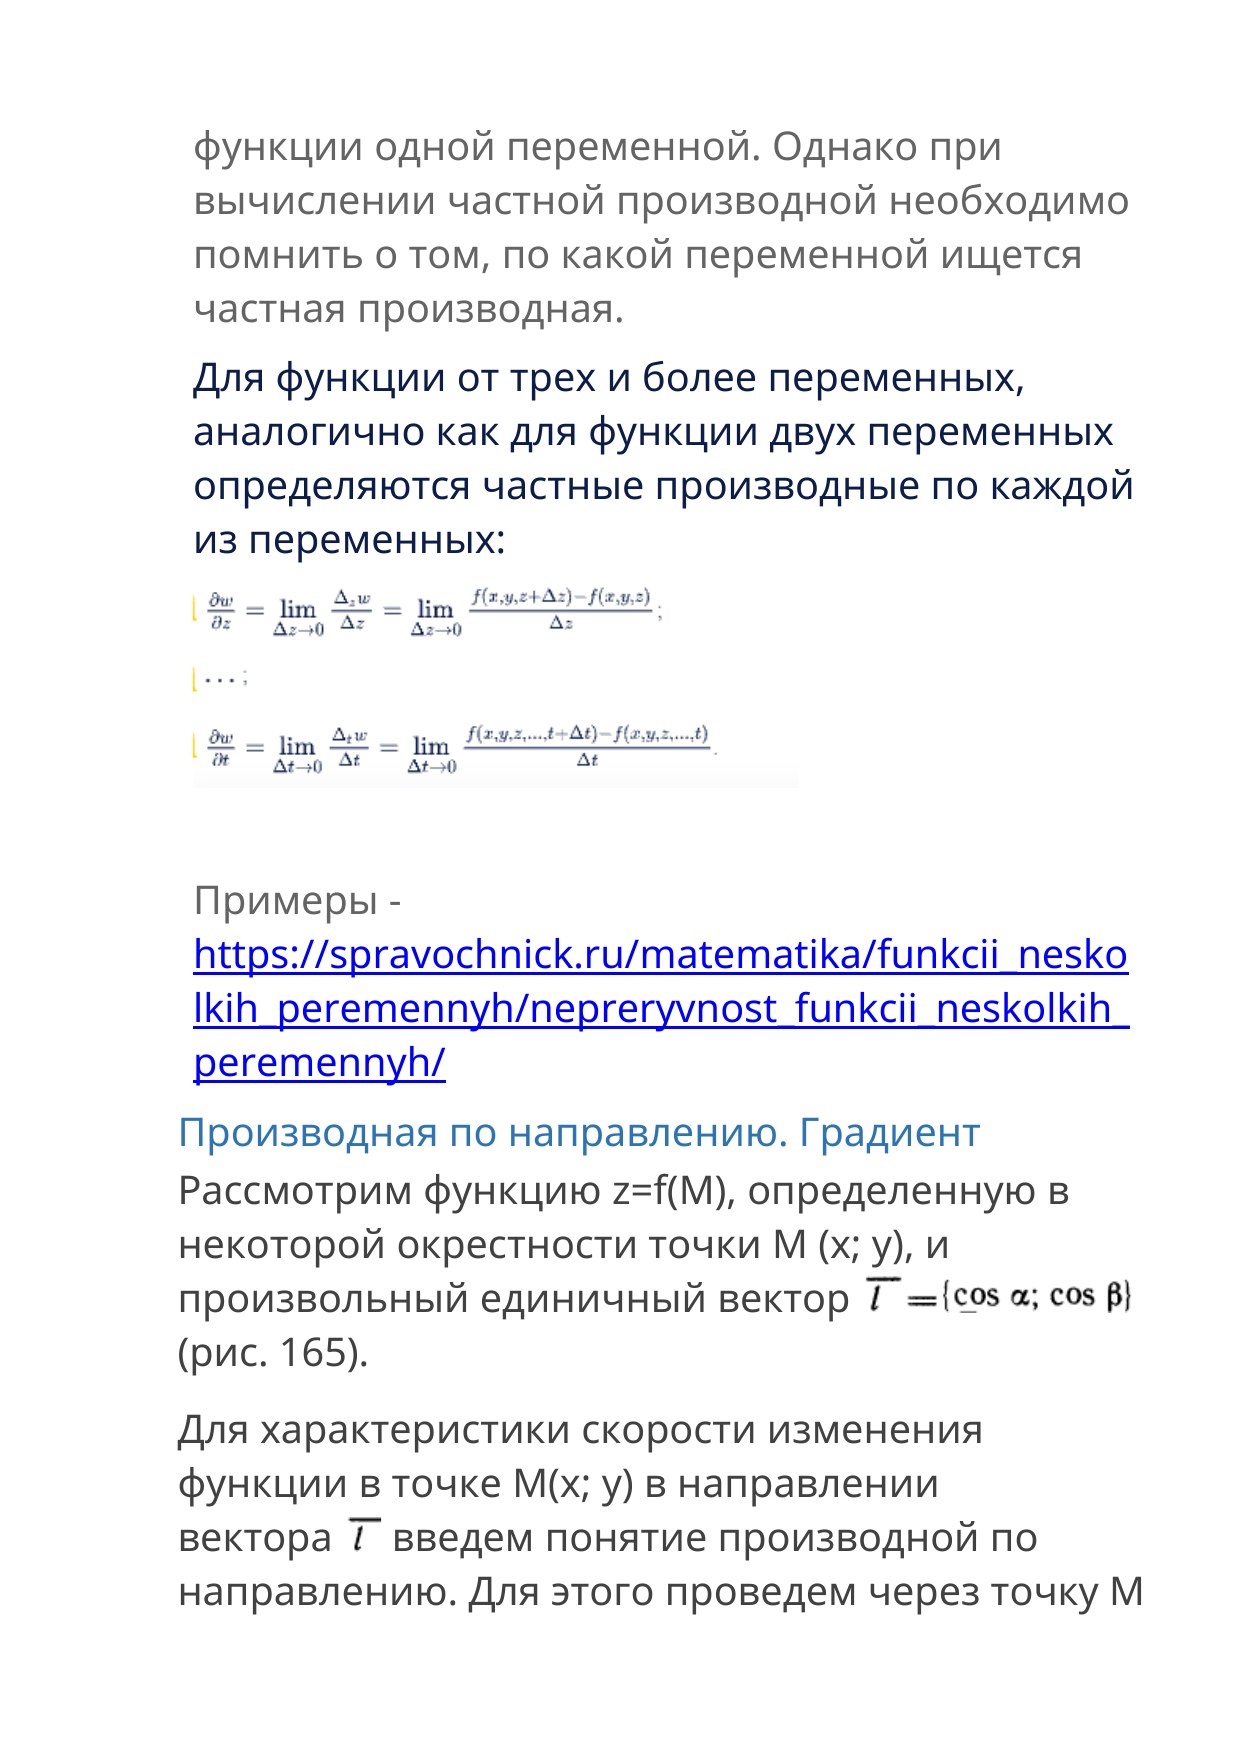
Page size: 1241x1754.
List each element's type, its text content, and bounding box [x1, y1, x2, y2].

picture [192, 581, 800, 788]
text Для функции от трех и более переменных, аналогично как для функции двух переменных определяются частные производные по каждой из переменных: [193, 349, 1136, 565]
picture [860, 1275, 1135, 1313]
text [177, 1401, 1152, 1617]
subtitle Производная по направлению. Градиент [177, 1104, 1152, 1158]
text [193, 118, 1136, 334]
text Рассмотрим функцию z=f(M), определенную в некоторой окрестности точки М (х; у), и произвольный единичный вектор (рис. 165). [177, 1162, 1152, 1378]
picture [342, 1516, 382, 1552]
text Примеры - https://spravochnick.ru/matematika/funkcii_neskolkih_peremennyh/nepreryvnost_funkcii_neskolkih_peremennyh/ [193, 872, 1136, 1088]
